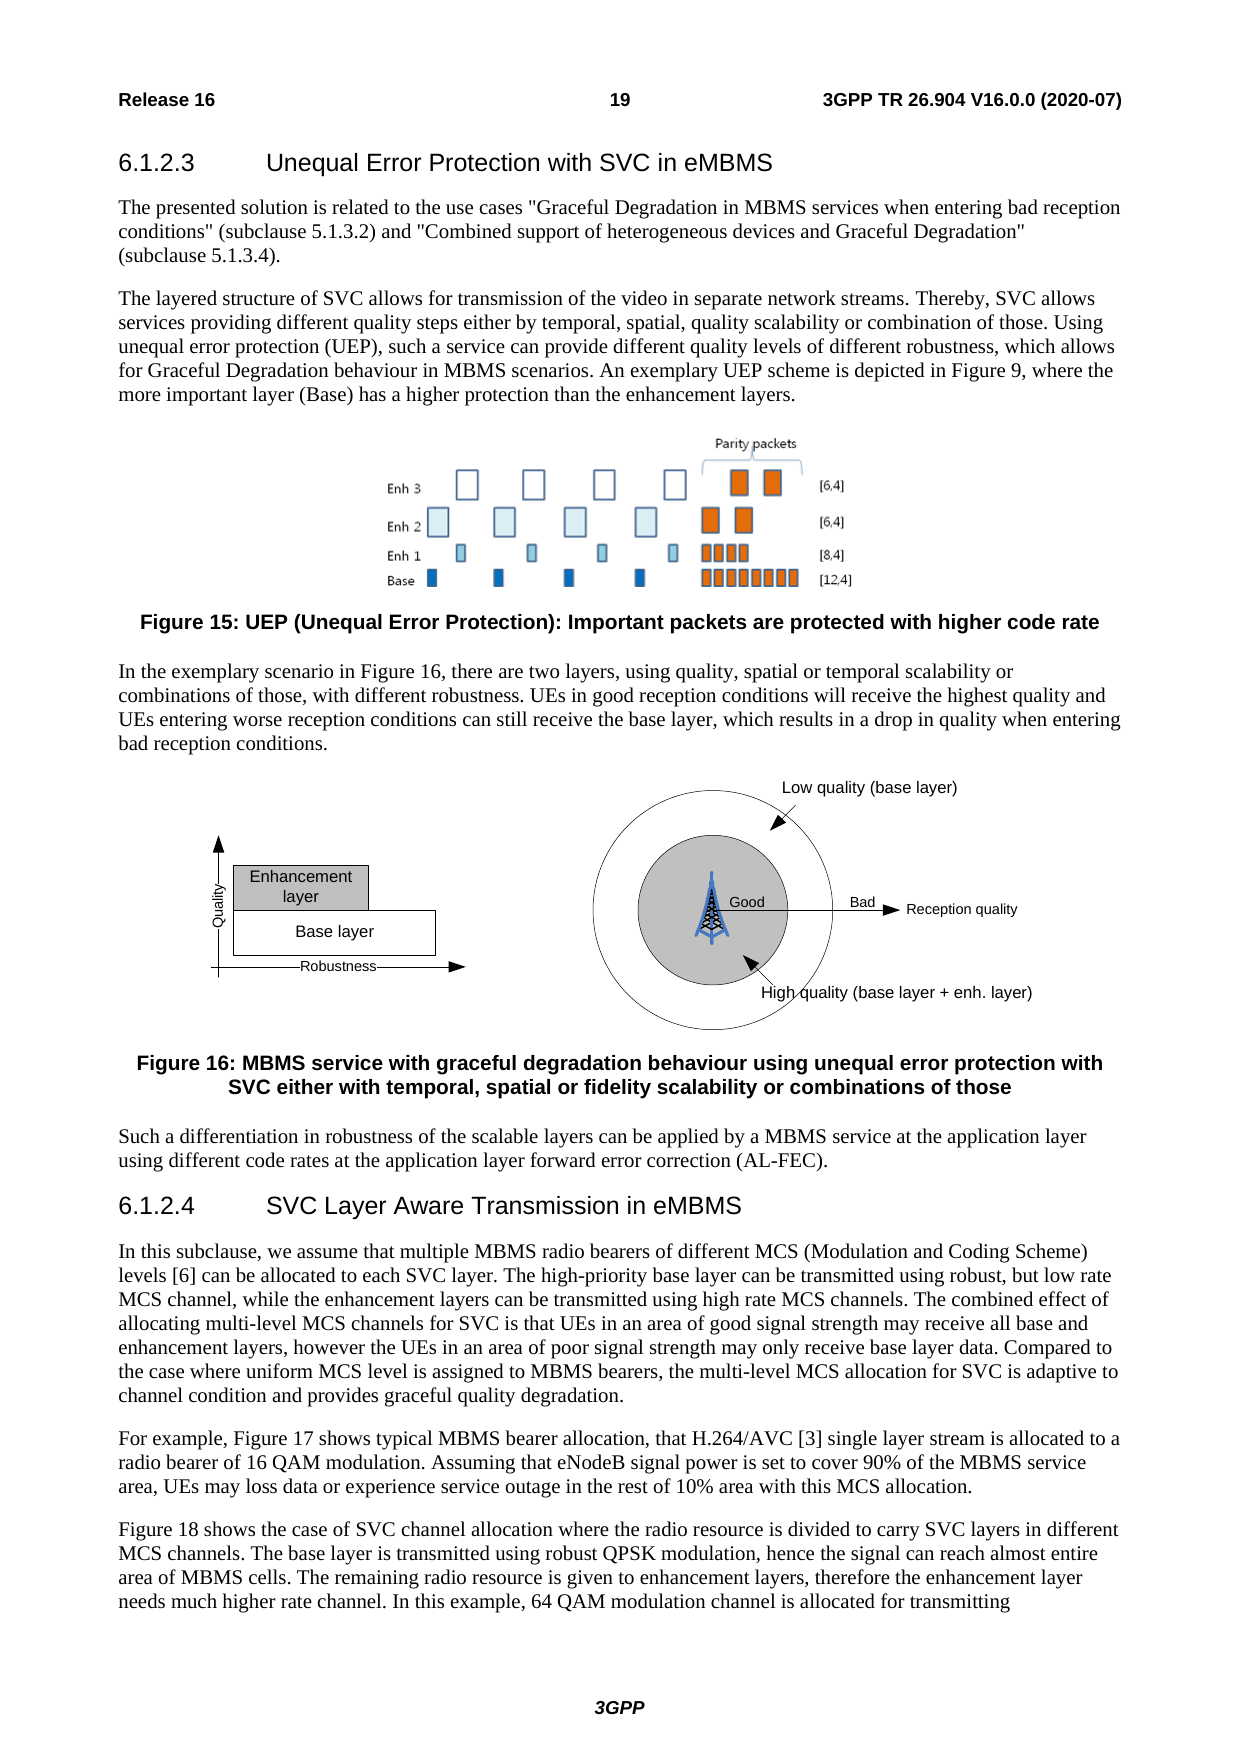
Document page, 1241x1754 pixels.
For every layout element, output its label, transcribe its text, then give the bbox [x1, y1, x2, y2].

text Such a differentiation in robustness of the scalable layers can be applied by a MBMS service at the application layer using different code rates at the application layer forward error correction (AL-FEC). [118, 1124, 1122, 1172]
subtitle 6.1.2.4 SVC Layer Aware Transmission in eMBMS [118, 1191, 1122, 1220]
text The layered structure of SVC allows for transmission of the video in separate network streams. Thereby, SVC allows services providing different quality steps either by temporal, spatial, quality scalability or combination of those. Using unequal error protection (UEP), such a service can provide different quality levels of different robustness, which allows for Graceful Degradation behaviour in MBMS scenarios. An exemplary UEP scheme is depicted in Figure 9, where the more important layer (Base) has a higher protection than the enhancement layers. [118, 286, 1122, 406]
text The presented solution is related to the use cases "Graceful Degradation in MBMS services when entering bad reception conditions" (subclause 5.1.3.2) and "Combined support of heterogeneous devices and Graceful Degradation" (subclause 5.1.3.4). [118, 195, 1122, 267]
text Figure 16: MBMS service with graceful degradation behaviour using unequal error protection with SVC either with temporal, spatial or fidelity scalability or combinations of those [118, 1051, 1122, 1099]
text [118, 1517, 1122, 1613]
text In the exemplary scenario in Figure 16, there are two layers, using quality, spatial or temporal scalability or combinations of those, with different robustness. UEs in good reception conditions will receive the highest quality and UEs entering worse reception conditions can still receive the base layer, which results in a drop in quality when entering bad reception conditions. [118, 659, 1122, 755]
subtitle 6.1.2.3 Unequal Error Protection with SVC in eMBMS [118, 147, 1122, 176]
text For example, Figure 17 shows typical MBMS bearer allocation, that H.264/AVC [3] single layer stream is allocated to a radio bearer of 16 QAM modulation. Assuming that eNodeB signal power is set to cover 90% of the MBMS service area, UEs may loss data or experience service outage in the rest of 10% area with this MCS allocation. [118, 1426, 1122, 1498]
picture [386, 438, 855, 587]
text Figure 15: UEP (Unequal Error Protection): Important packets are protected with higher code rate [118, 610, 1122, 634]
text In this subclause, we assume that multiple MBMS radio bearers of different MCS (Modulation and Coding Scheme) levels [6] can be allocated to each SVC layer. The high-priority base layer can be transmitted using robust, but low rate MCS channel, while the enhancement layers can be transmitted using high rate MCS channels. The combined effect of allocating multi-level MCS channels for SVC is that UEs in an area of good signal strength may receive all base and enhancement layers, however the UEs in an area of poor signal strength may only receive base layer data. Compared to the case where uniform MCS level is assigned to MBMS bearers, the multi-level MCS allocation for SVC is adaptive to channel condition and provides graceful quality degradation. [118, 1238, 1122, 1407]
